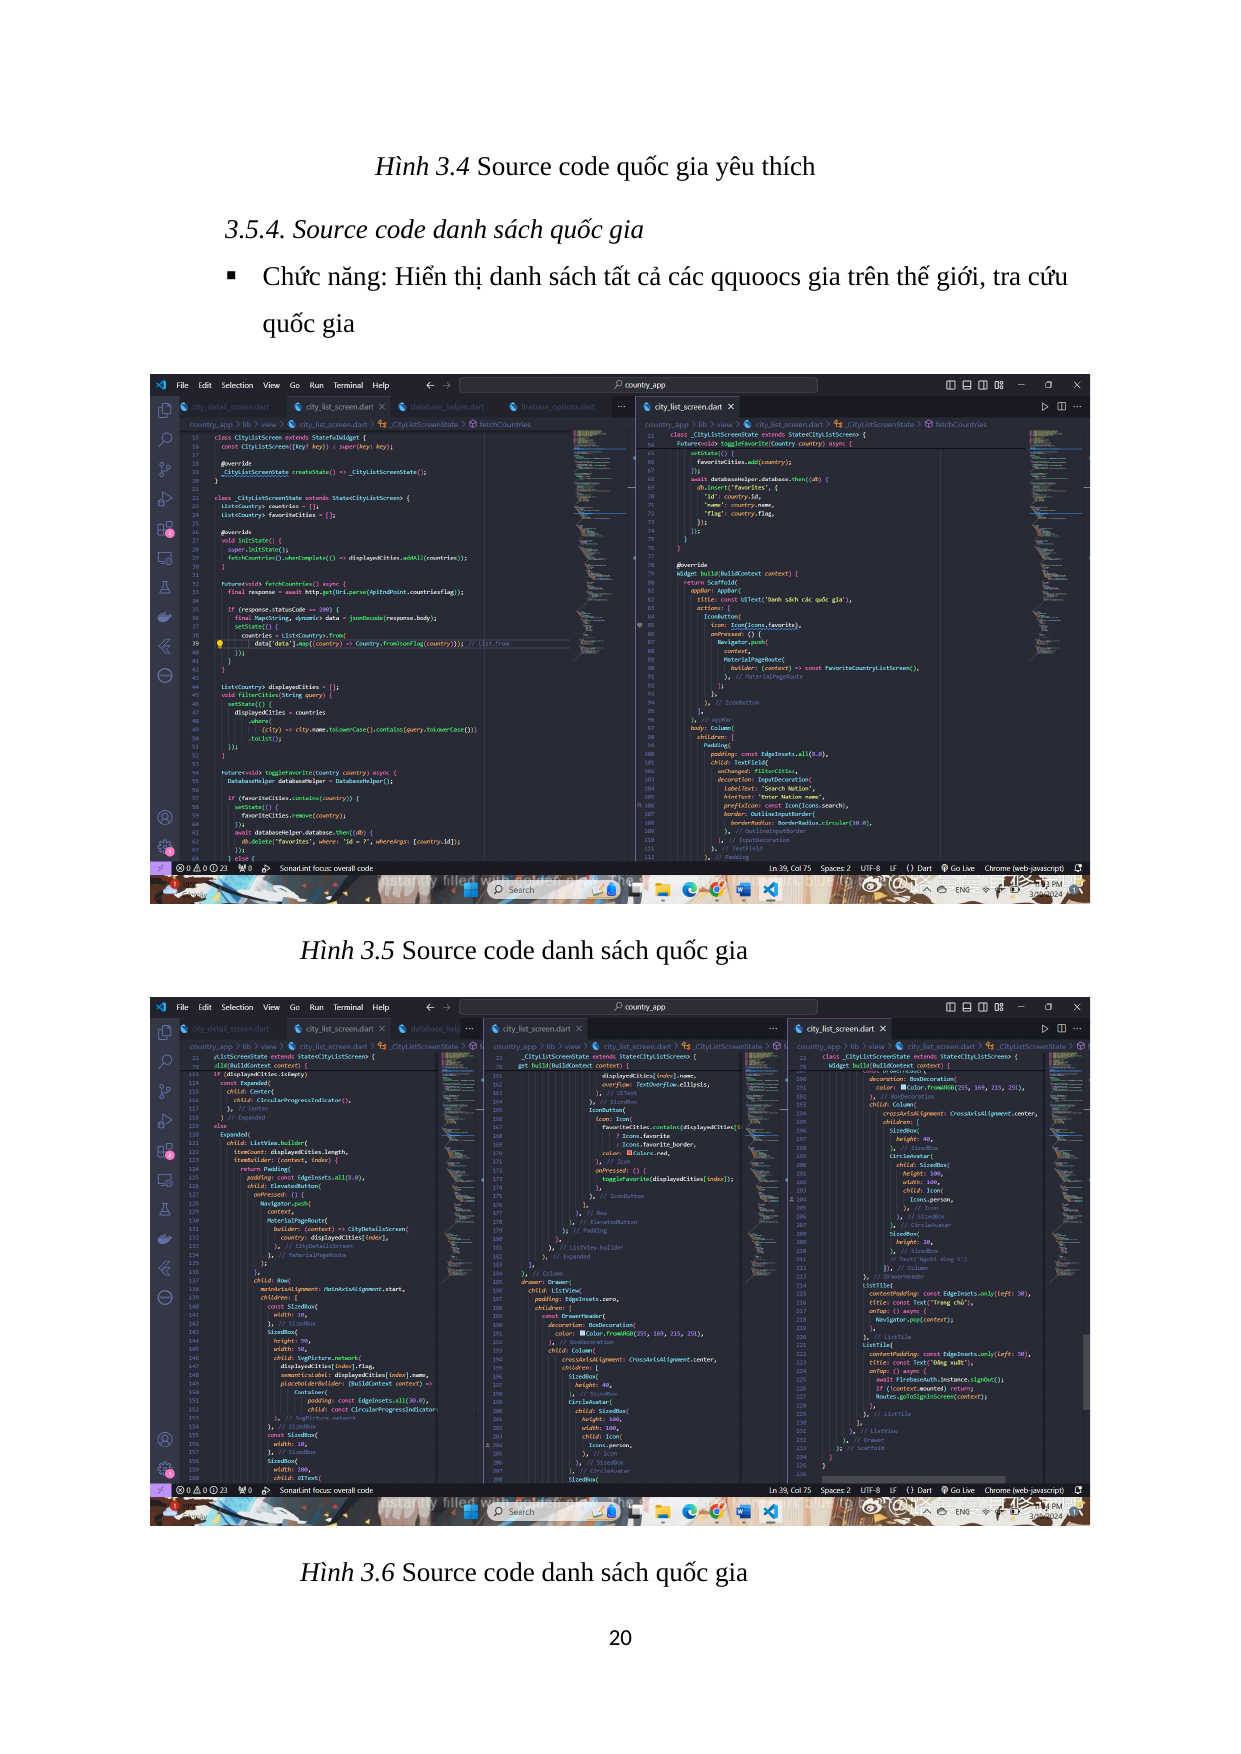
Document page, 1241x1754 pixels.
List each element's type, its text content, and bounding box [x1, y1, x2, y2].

text Hình 3.5 Source code danh sách quốc gia [300, 934, 1090, 965]
subtitle 3.5.4. Source code danh sách quốc gia [150, 213, 1090, 244]
picture [150, 997, 1091, 1526]
text Hình 3.4 Source code quốc gia yêu thích [300, 150, 1090, 181]
list Chức năng: Hiển thị danh sách tất cả các qquoocs gia trên thế giới, tra cứu quốc gia [225, 260, 1090, 338]
picture [150, 374, 1091, 904]
text Hình 3.6 Source code danh sách quốc gia [300, 1557, 1090, 1588]
